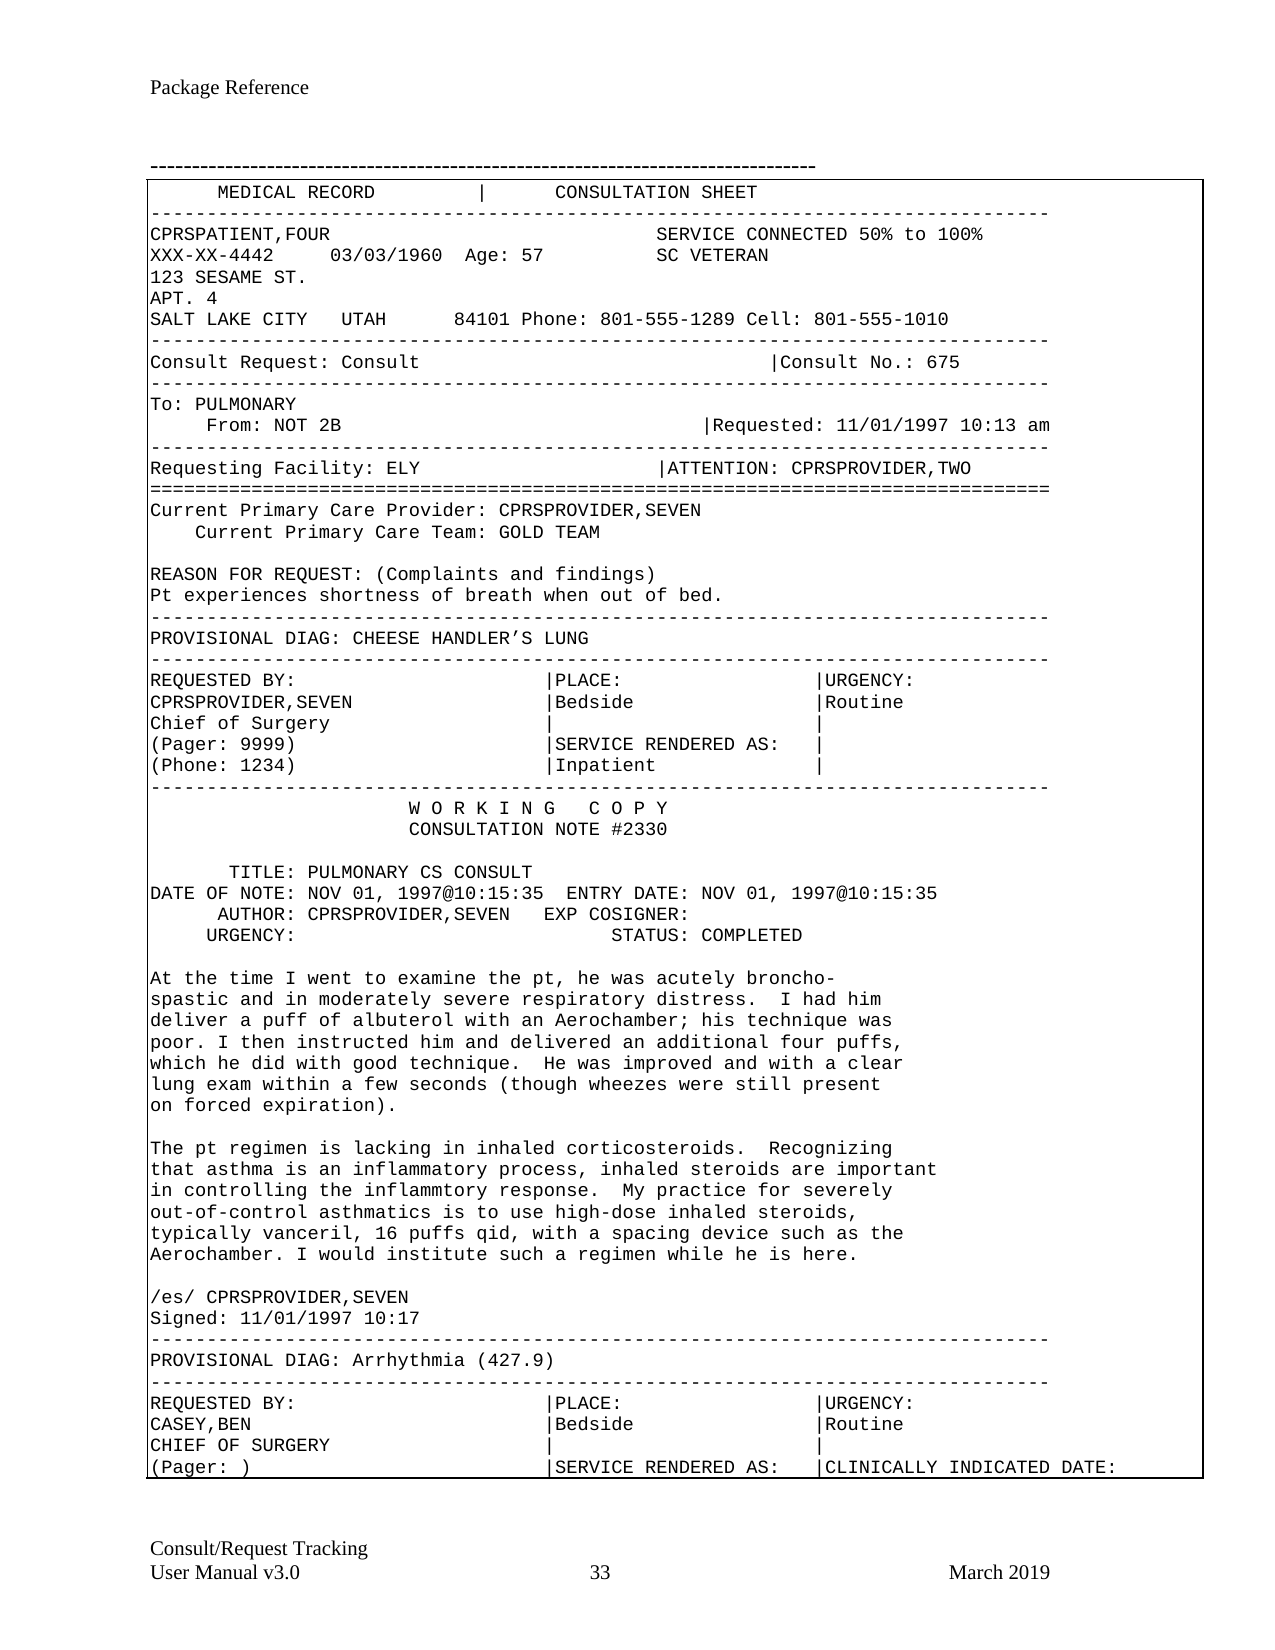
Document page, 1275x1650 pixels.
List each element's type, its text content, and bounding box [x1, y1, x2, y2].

text -------------------------------------------------------------------------------- [148, 1326, 1202, 1347]
text CASEY,BEN |Bedside |Routine [148, 1411, 1202, 1432]
text 123 SESAME ST. [148, 264, 1202, 285]
text in controlling the inflammtory response. My practice for severely [148, 1177, 1202, 1199]
text -------------------------------------------------------------------------------- [148, 1369, 1202, 1390]
text typically vanceril, 16 puffs qid, with a spacing device such as the [148, 1220, 1202, 1241]
text lung exam within a few seconds (though wheezes were still present [148, 1071, 1202, 1092]
text Aerochamber. I would institute such a regimen while he is here. [148, 1241, 1202, 1266]
text (Pager: ) |SERVICE RENDERED AS: |CLINICALLY INDICATED DATE: [148, 1454, 1202, 1477]
text deliver a puff of albuterol with an Aerochamber; his technique was [148, 1007, 1202, 1029]
text (Phone: 1234) |Inpatient | [148, 752, 1202, 774]
text CONSULTATION NOTE #2330 [148, 816, 1202, 841]
text Pt experiences shortness of breath when out of bed. [148, 582, 1202, 604]
text CHIEF OF SURGERY | | [148, 1432, 1202, 1454]
text Signed: 11/01/1997 10:17 [148, 1305, 1202, 1326]
text PROVISIONAL DIAG: Arrhythmia (427.9) [148, 1347, 1202, 1369]
text PROVISIONAL DIAG: CHEESE HANDLER’S LUNG [148, 625, 1202, 646]
text on forced expiration). [148, 1092, 1202, 1117]
text -------------------------------------------------------------------------------- [148, 604, 1202, 625]
text (Continued on next page)-------------------------------------------------------------------------------- [150, 150, 1125, 179]
text -------------------------------------------------------------------------------- [148, 370, 1202, 391]
text REASON FOR REQUEST: (Complaints and findings) [148, 561, 1202, 582]
text Current Primary Care Provider: CPRSPROVIDER,SEVEN [148, 497, 1202, 519]
text -------------------------------------------------------------------------------- [148, 774, 1202, 795]
text DATE OF NOTE: NOV 01, 1997@10:15:35 ENTRY DATE: NOV 01, 1997@10:15:35 [148, 880, 1202, 901]
text -------------------------------------------------------------------------------- [148, 327, 1202, 349]
text (Pager: 9999) |SERVICE RENDERED AS: | [148, 731, 1202, 752]
text poor. I then instructed him and delivered an additional four puffs, [148, 1029, 1202, 1050]
text that asthma is an inflammatory process, inhaled steroids are important [148, 1156, 1202, 1177]
text /es/ CPRSPROVIDER,SEVEN [148, 1284, 1202, 1305]
text Consult Request: Consult |Consult No.: 675 [148, 349, 1202, 370]
text CPRSPROVIDER,SEVEN |Bedside |Routine [148, 689, 1202, 710]
text Chief of Surgery | | [148, 710, 1202, 731]
text -------------------------------------------------------------------------------- [148, 200, 1202, 221]
text TITLE: PULMONARY CS CONSULT [148, 859, 1202, 880]
text URGENCY: STATUS: COMPLETED [148, 922, 1202, 947]
text From: NOT 2B |Requested: 11/01/1997 10:13 am [148, 412, 1202, 434]
text XXX-XX-4442 03/03/1960 Age: 57 SC VETERAN [148, 242, 1202, 264]
text W O R K I N G C O P Y [148, 795, 1202, 816]
text which he did with good technique. He was improved and with a clear [148, 1050, 1202, 1071]
text Current Primary Care Team: GOLD TEAM [148, 519, 1202, 544]
text The pt regimen is lacking in inhaled corticosteroids. Recognizing [148, 1135, 1202, 1156]
text APT. 4 [148, 285, 1202, 306]
text MEDICAL RECORD | CONSULTATION SHEET [148, 180, 1202, 200]
text out-of-control asthmatics is to use high-dose inhaled steroids, [148, 1199, 1202, 1220]
text CPRSPATIENT,FOUR SERVICE CONNECTED 50% to 100% [148, 221, 1202, 242]
text spastic and in moderately severe respiratory distress. I had him [148, 986, 1202, 1007]
text -------------------------------------------------------------------------------- [148, 434, 1202, 455]
text Requesting Facility: ELY |ATTENTION: CPRSPROVIDER,TWO ================================================================================ [148, 455, 1202, 497]
text SALT LAKE CITY UTAH 84101 Phone: 801-555-1289 Cell: 801-555-1010 [148, 306, 1202, 327]
text REQUESTED BY: |PLACE: |URGENCY: [148, 1390, 1202, 1411]
text At the time I went to examine the pt, he was acutely broncho- [148, 965, 1202, 986]
text To: PULMONARY [148, 391, 1202, 412]
text AUTHOR: CPRSPROVIDER,SEVEN EXP COSIGNER: [148, 901, 1202, 922]
text -------------------------------------------------------------------------------- [148, 646, 1202, 667]
text REQUESTED BY: |PLACE: |URGENCY: [148, 667, 1202, 689]
